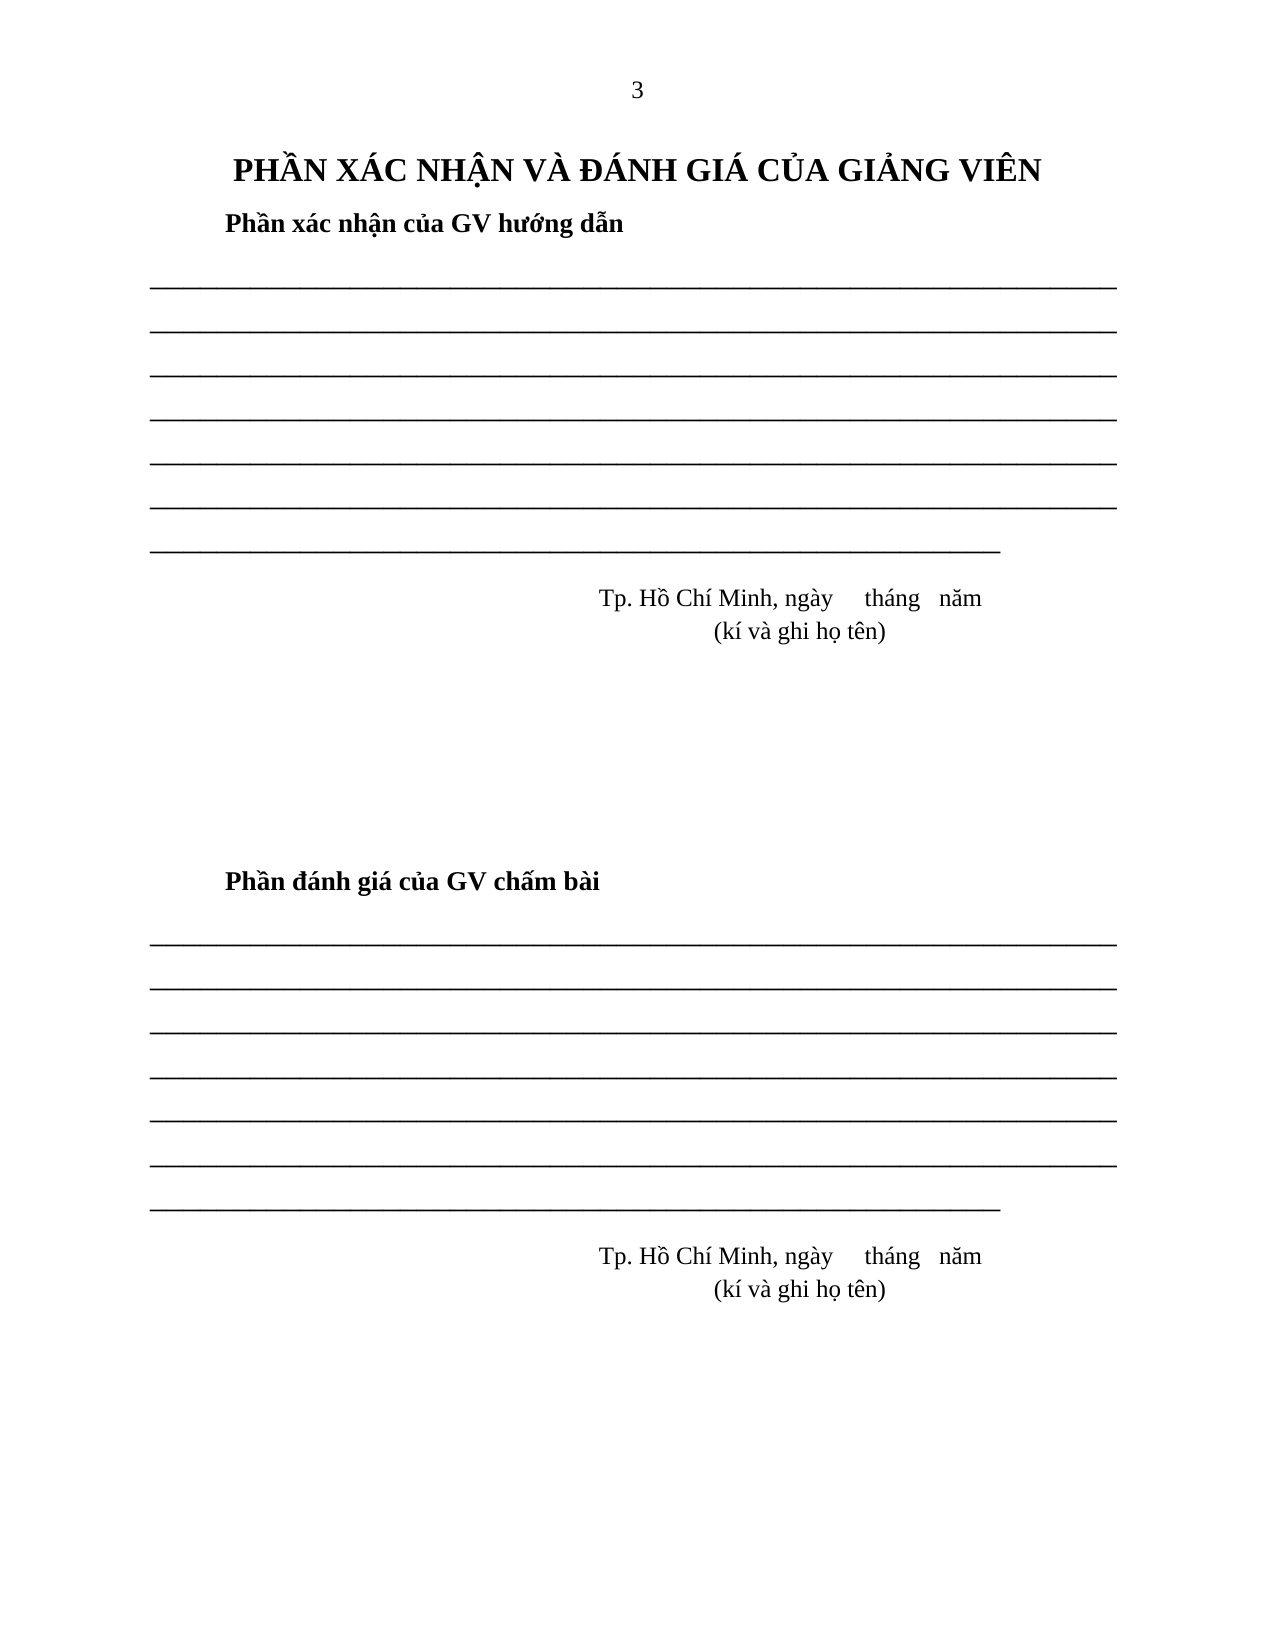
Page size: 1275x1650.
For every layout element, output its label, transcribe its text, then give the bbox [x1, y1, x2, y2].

text _______________________________________________________________________________________________________________________________________________________________________________________________________________________________________________________________________________________________________________________________________________________________________________________________________________ [150, 254, 1125, 557]
text (kí và ghi họ tên) [150, 1274, 1125, 1303]
text _______________________________________________________________________________________________________________________________________________________________________________________________________________________________________________________________________________________________________________________________________________________________________________________________________________ [150, 912, 1125, 1214]
text Tp. Hồ Chí Minh, ngày tháng năm [150, 583, 1125, 612]
text (kí và ghi họ tên) [150, 616, 1125, 645]
text Tp. Hồ Chí Minh, ngày tháng năm [150, 1241, 1125, 1269]
text Phần đánh giá của GV chấm bài [150, 865, 1125, 896]
text Phần xác nhận của GV hướng dẫn [150, 207, 1125, 239]
text PHẦN XÁC NHẬN VÀ ĐÁNH GIÁ CỦA GIẢNG VIÊN [150, 150, 1125, 188]
